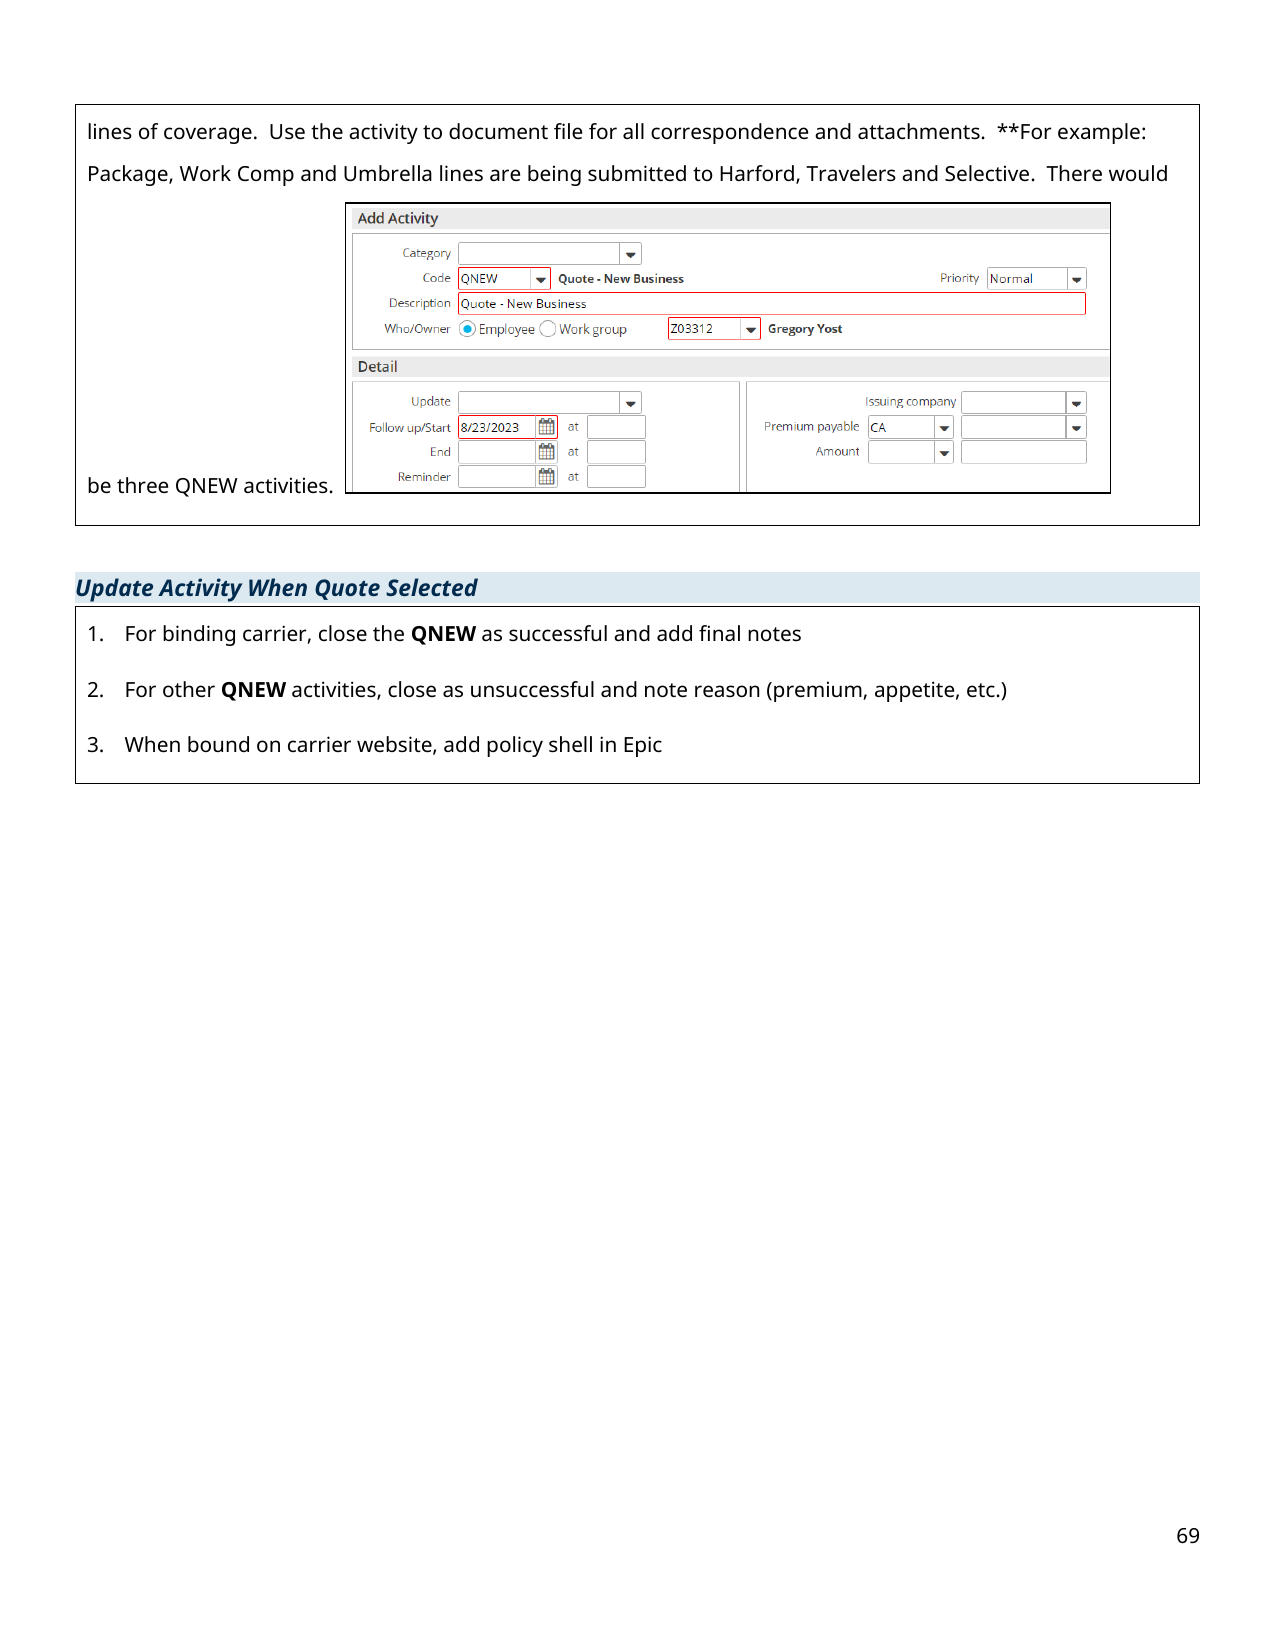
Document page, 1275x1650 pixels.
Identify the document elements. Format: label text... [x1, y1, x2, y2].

table_header For binding carrier, close the QNEW as successful and add final notes For other QNEW activities, close as unsuccessful and note reason (premium, appetite, etc.) When bound on carrier website, add policy shell in Epic [76, 607, 1199, 783]
picture [346, 204, 1110, 492]
subtitle Update Activity When Quote Selected [75, 572, 1200, 603]
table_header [76, 105, 1199, 524]
